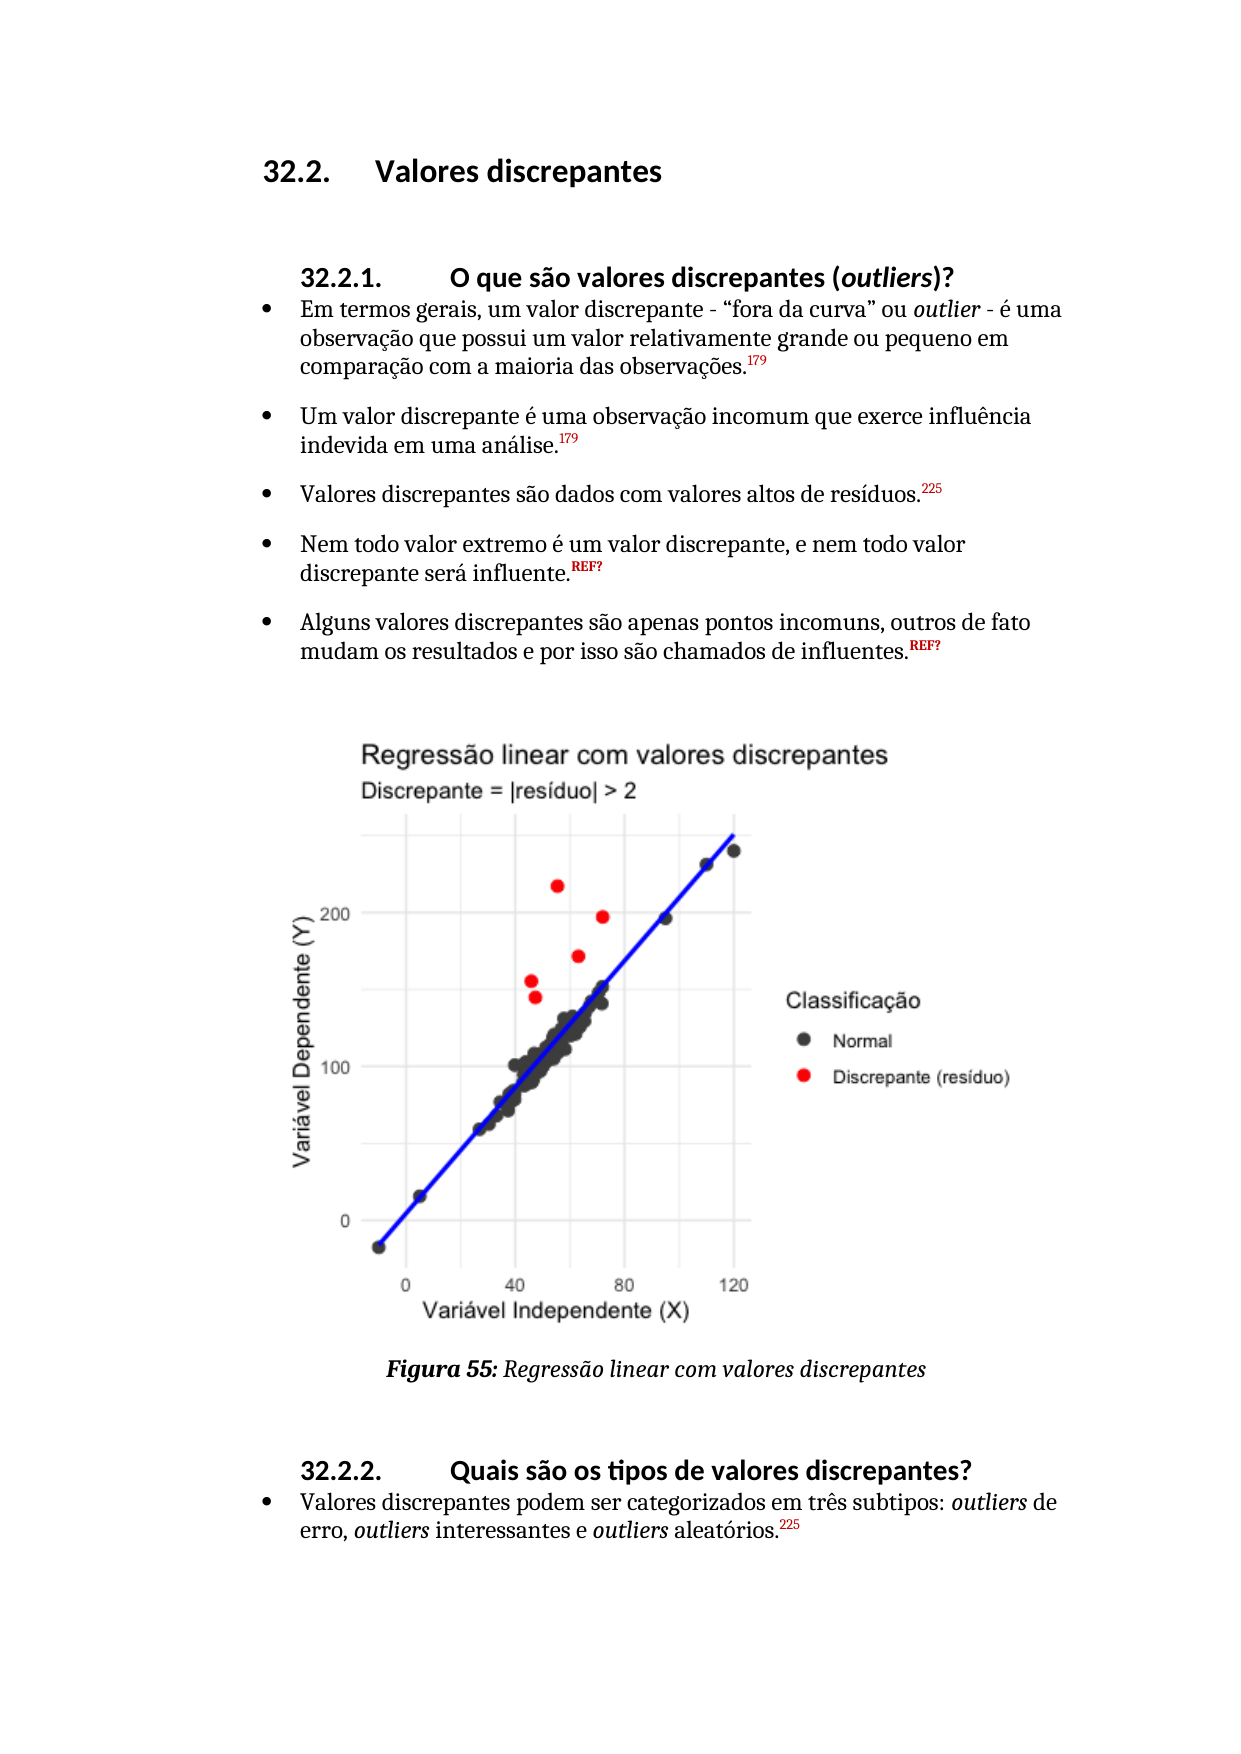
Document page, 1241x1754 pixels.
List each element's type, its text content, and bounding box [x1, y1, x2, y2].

list Em termos gerais, um valor discrepante - “fora da curva” ou outlier - é uma observação que possui um valor relativamente grande ou pequeno em comparação com a maioria das observações.179 [262, 295, 1090, 381]
subtitle Quais são os tipos de valores discrepantes? [300, 1452, 1090, 1487]
subtitle O que são valores discrepantes (outliers)? [300, 259, 1090, 295]
subtitle Valores discrepantes [262, 150, 1090, 191]
list Valores discrepantes são dados com valores altos de resíduos.225 [262, 480, 1090, 509]
list Nem todo valor extremo é um valor discrepante, e nem todo valor discrepante será influente.REF? [262, 530, 1090, 587]
text Figura : Regressão linear com valores discrepantes [225, 1355, 1090, 1383]
picture [282, 733, 1033, 1334]
list Alguns valores discrepantes são apenas pontos incomuns, outros de fato mudam os resultados e por isso são chamados de influentes.REF? [262, 608, 1090, 666]
list Valores discrepantes podem ser categorizados em três subtipos: outliers de erro, outliers interessantes e outliers aleatórios.225 [262, 1487, 1090, 1545]
list Um valor discrepante é uma observação incomum que exerce influência indevida em uma análise.179 [262, 402, 1090, 459]
